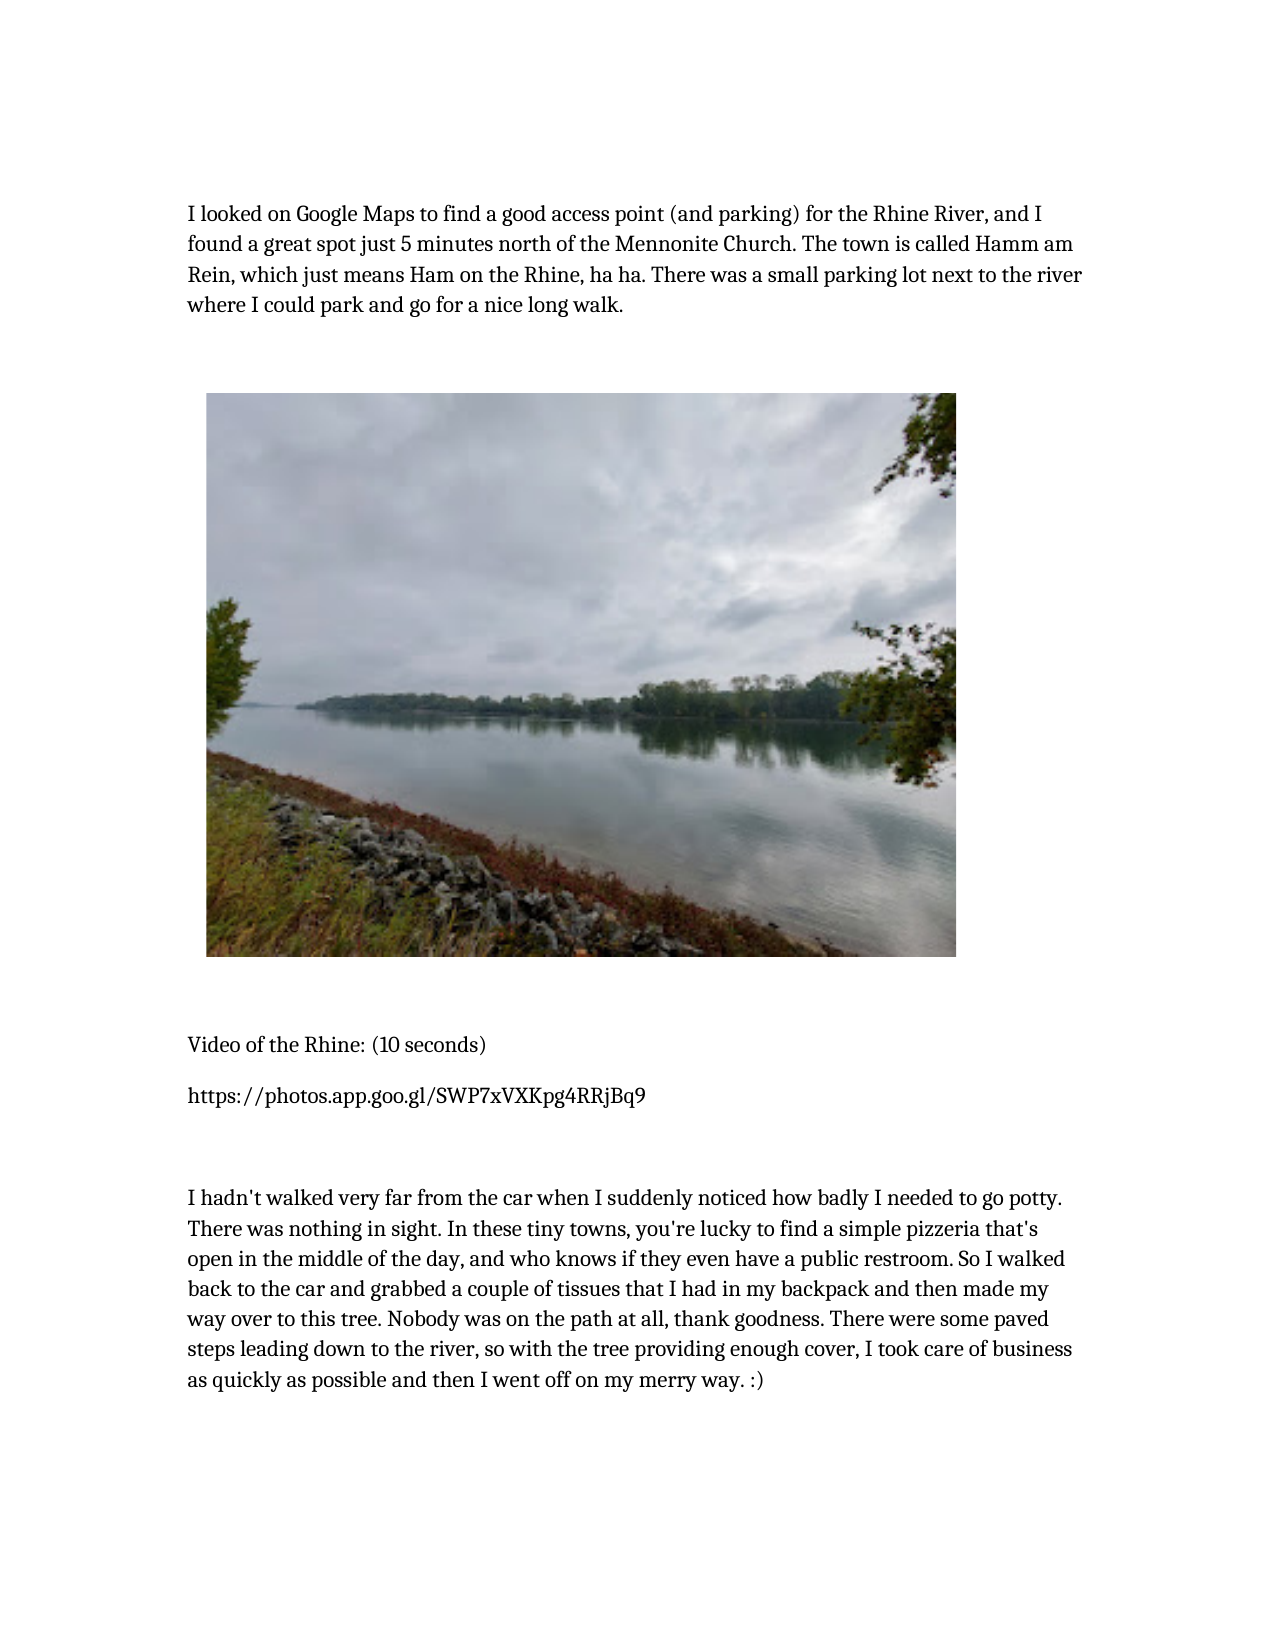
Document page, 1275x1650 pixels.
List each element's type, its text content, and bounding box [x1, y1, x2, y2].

text I looked on Google Maps to find a good access point (and parking) for the Rhine River, and I found a great spot just 5 minutes north of the Mennonite Church. The town is called Hamm am Rein, which just means Ham on the Rhine, ha ha. There was a small parking lot next to the river where I could park and go for a nice long walk. [187, 201, 1087, 318]
text https://photos.app.goo.gl/SWP7xVXKpg4RRjBq9 [187, 1083, 1087, 1109]
text I hadn't walked very far from the car when I suddenly noticed how badly I needed to go potty. There was nothing in sight. In these tiny towns, you're lucky to find a simple pizzeria that's open in the middle of the day, and who knows if they even have a public restroom. So I walked back to the car and grabbed a couple of tissues that I had in my backpack and then made my way over to this tree. Nobody was on the path at all, thank goodness. There were some paved steps leading down to the river, so with the tree providing enough cover, I took care of business as quickly as possible and then I went off on my merry way. :) [187, 1185, 1087, 1393]
text Video of the Rhine: (10 seconds) [187, 1032, 1087, 1058]
picture [206, 393, 957, 957]
